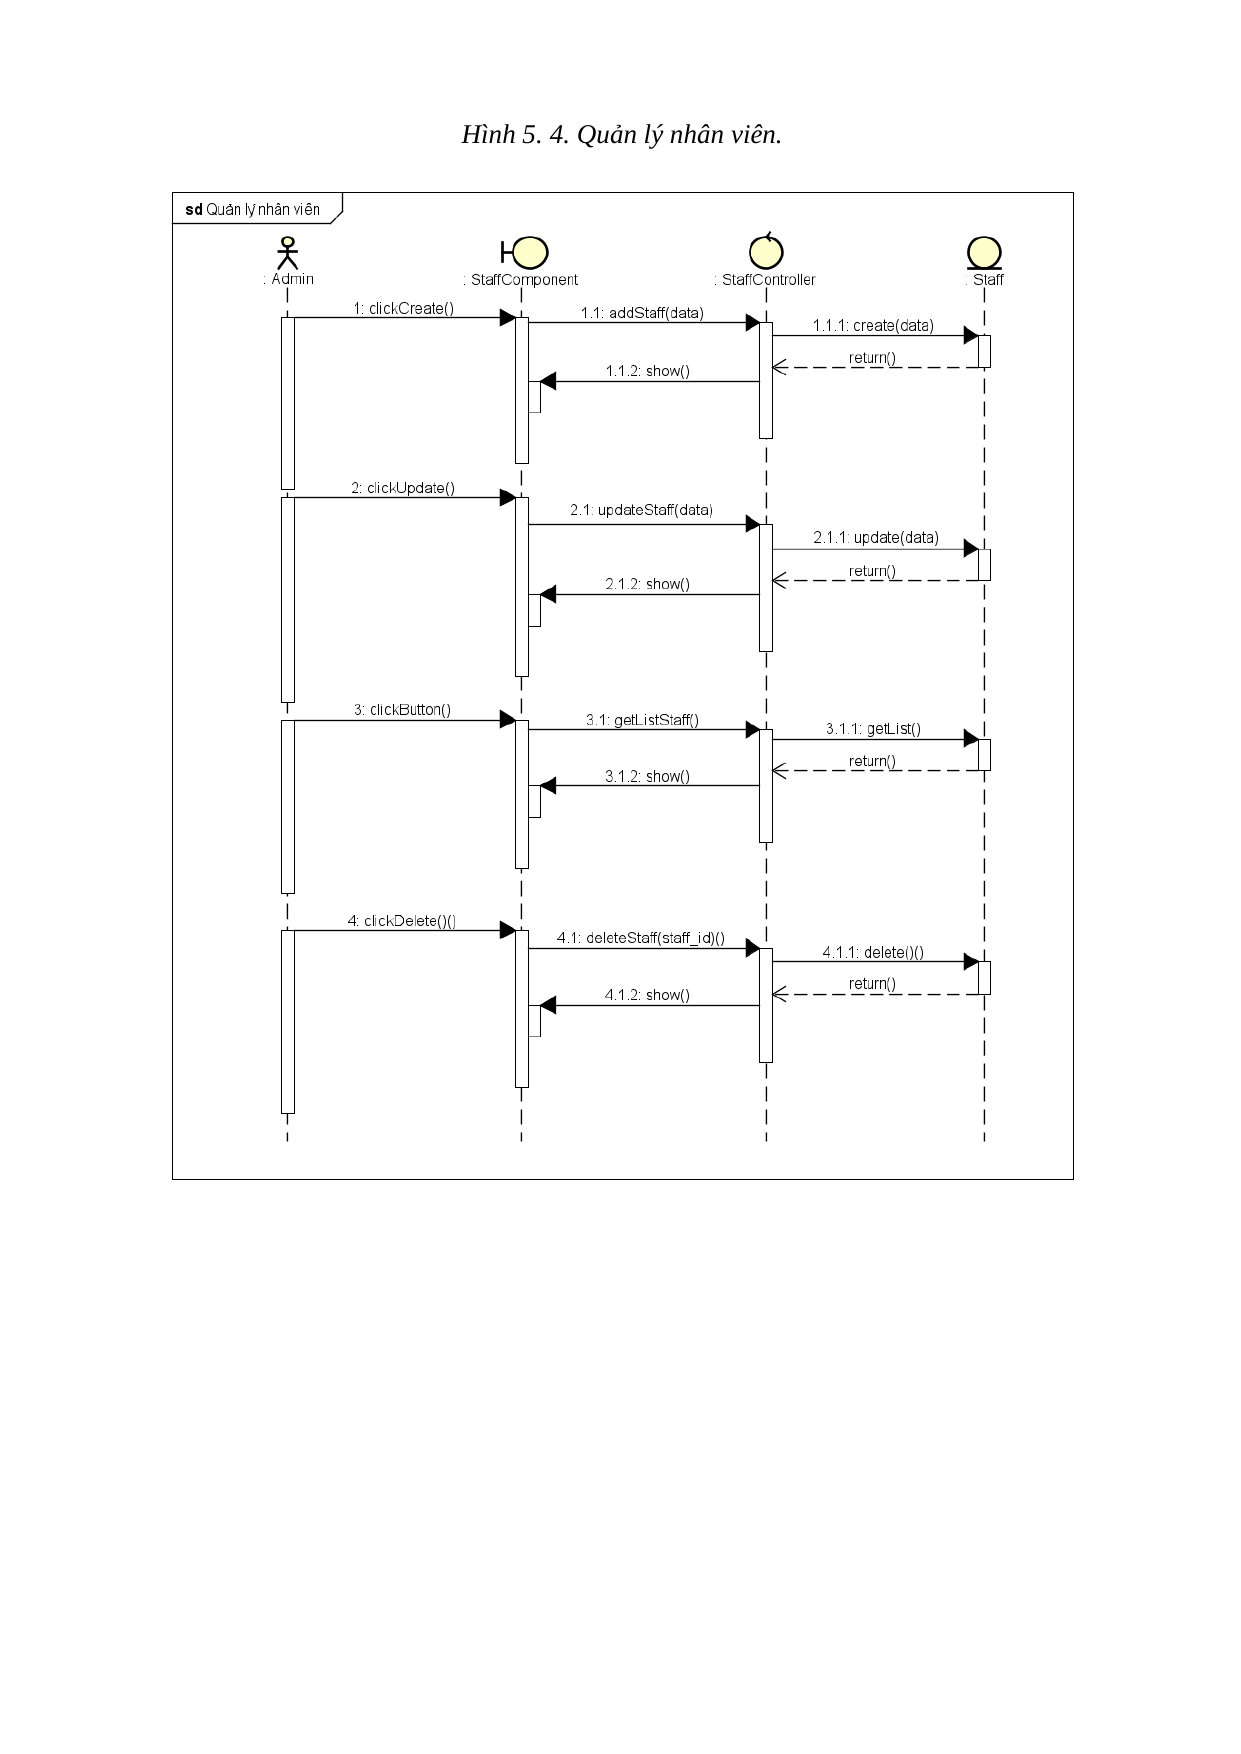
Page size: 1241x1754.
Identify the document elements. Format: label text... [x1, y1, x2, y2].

picture [159, 179, 1085, 1192]
text Hình 5. 4. Quản lý nhân viên. [131, 118, 1113, 150]
